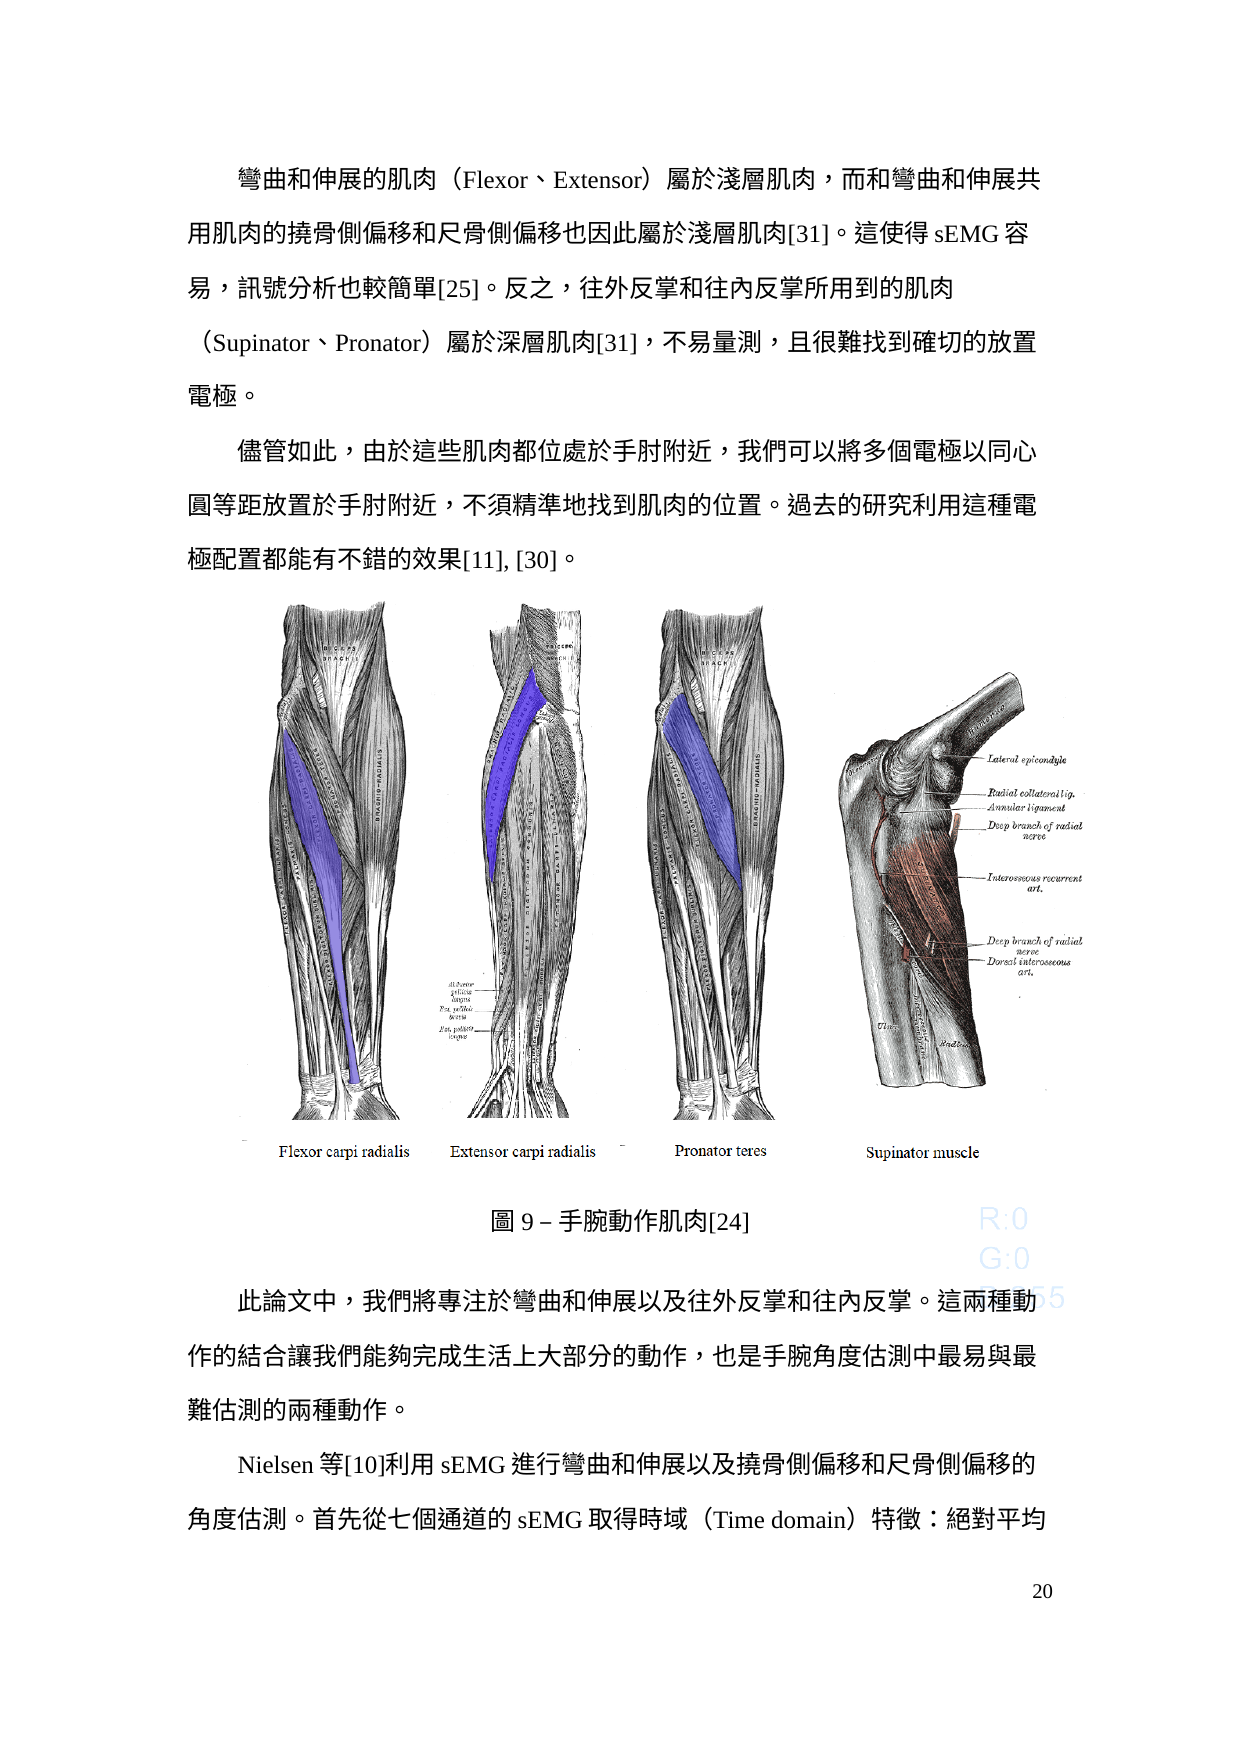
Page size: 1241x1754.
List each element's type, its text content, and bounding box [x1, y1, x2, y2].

text 彎曲和伸展的肌肉（Flexor、Extensor）屬於淺層肌肉，而和彎曲和伸展共用肌肉的撓骨側偏移和尺骨側偏移也因此屬於淺層肌肉[31]。這使得sEMG容易，訊號分析也較簡單[25]。反之，往外反掌和往內反掌所用到的肌肉（Supinator、Pronator）屬於深層肌肉[31]，不易量測，且很難找到確切的放置電極。 [187, 159, 1053, 413]
text 此論文中，我們將專注於彎曲和伸展以及往外反掌和往內反掌。這兩種動作的結合讓我們能夠完成生活上大部分的動作，也是手腕角度估測中最易與最難估測的兩種動作。 [187, 1282, 1053, 1427]
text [187, 1445, 1053, 1535]
picture [237, 594, 1105, 1187]
text 儘管如此，由於這些肌肉都位處於手肘附近，我們可以將多個電極以同心圓等距放置於手肘附近，不須精準地找到肌肉的位置。過去的研究利用這種電極配置都能有不錯的效果[11], [30]。 [187, 431, 1053, 576]
text 圖 9 – 手腕動作肌肉[24] [187, 1201, 1053, 1238]
